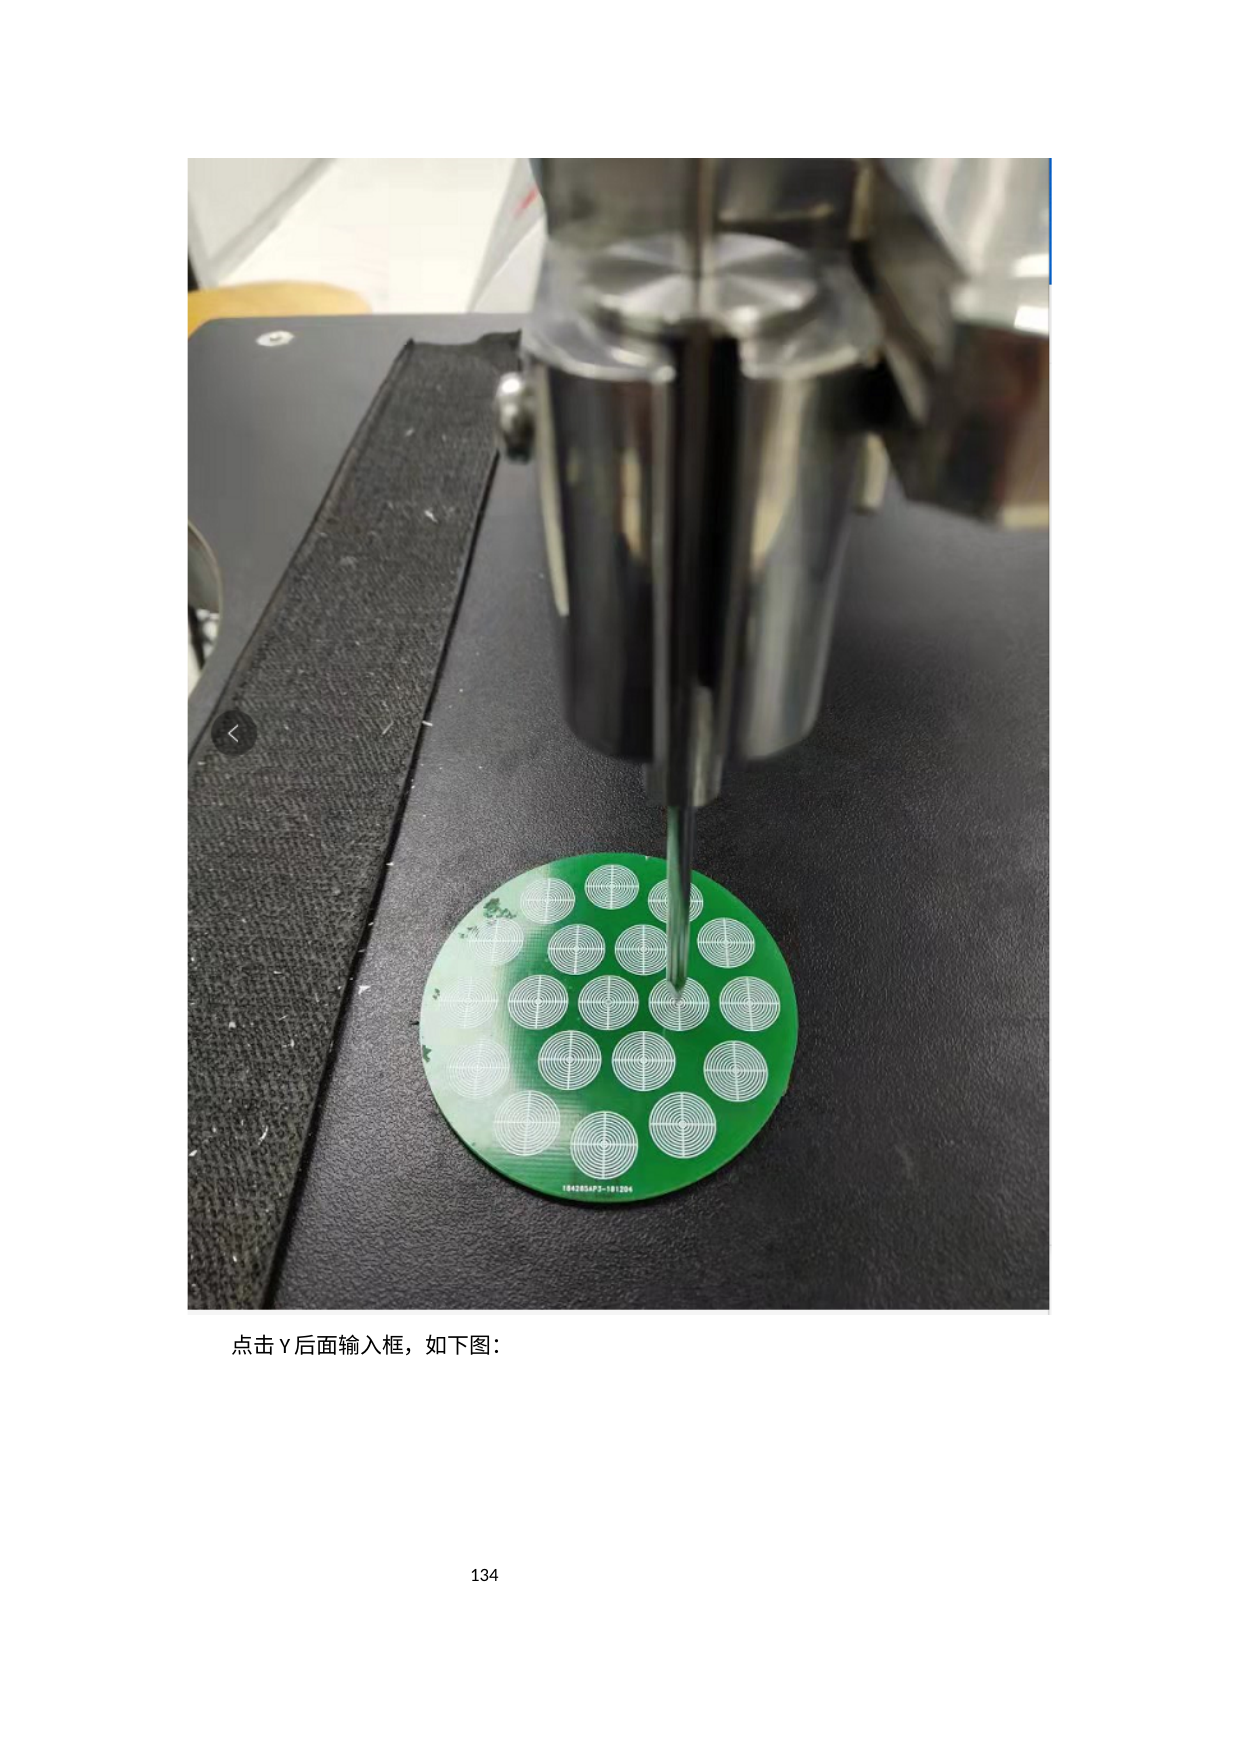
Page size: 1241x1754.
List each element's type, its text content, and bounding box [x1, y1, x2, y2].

picture [187, 158, 1052, 1315]
text 点击Y后面输入框，如下图： [187, 1328, 1053, 1361]
